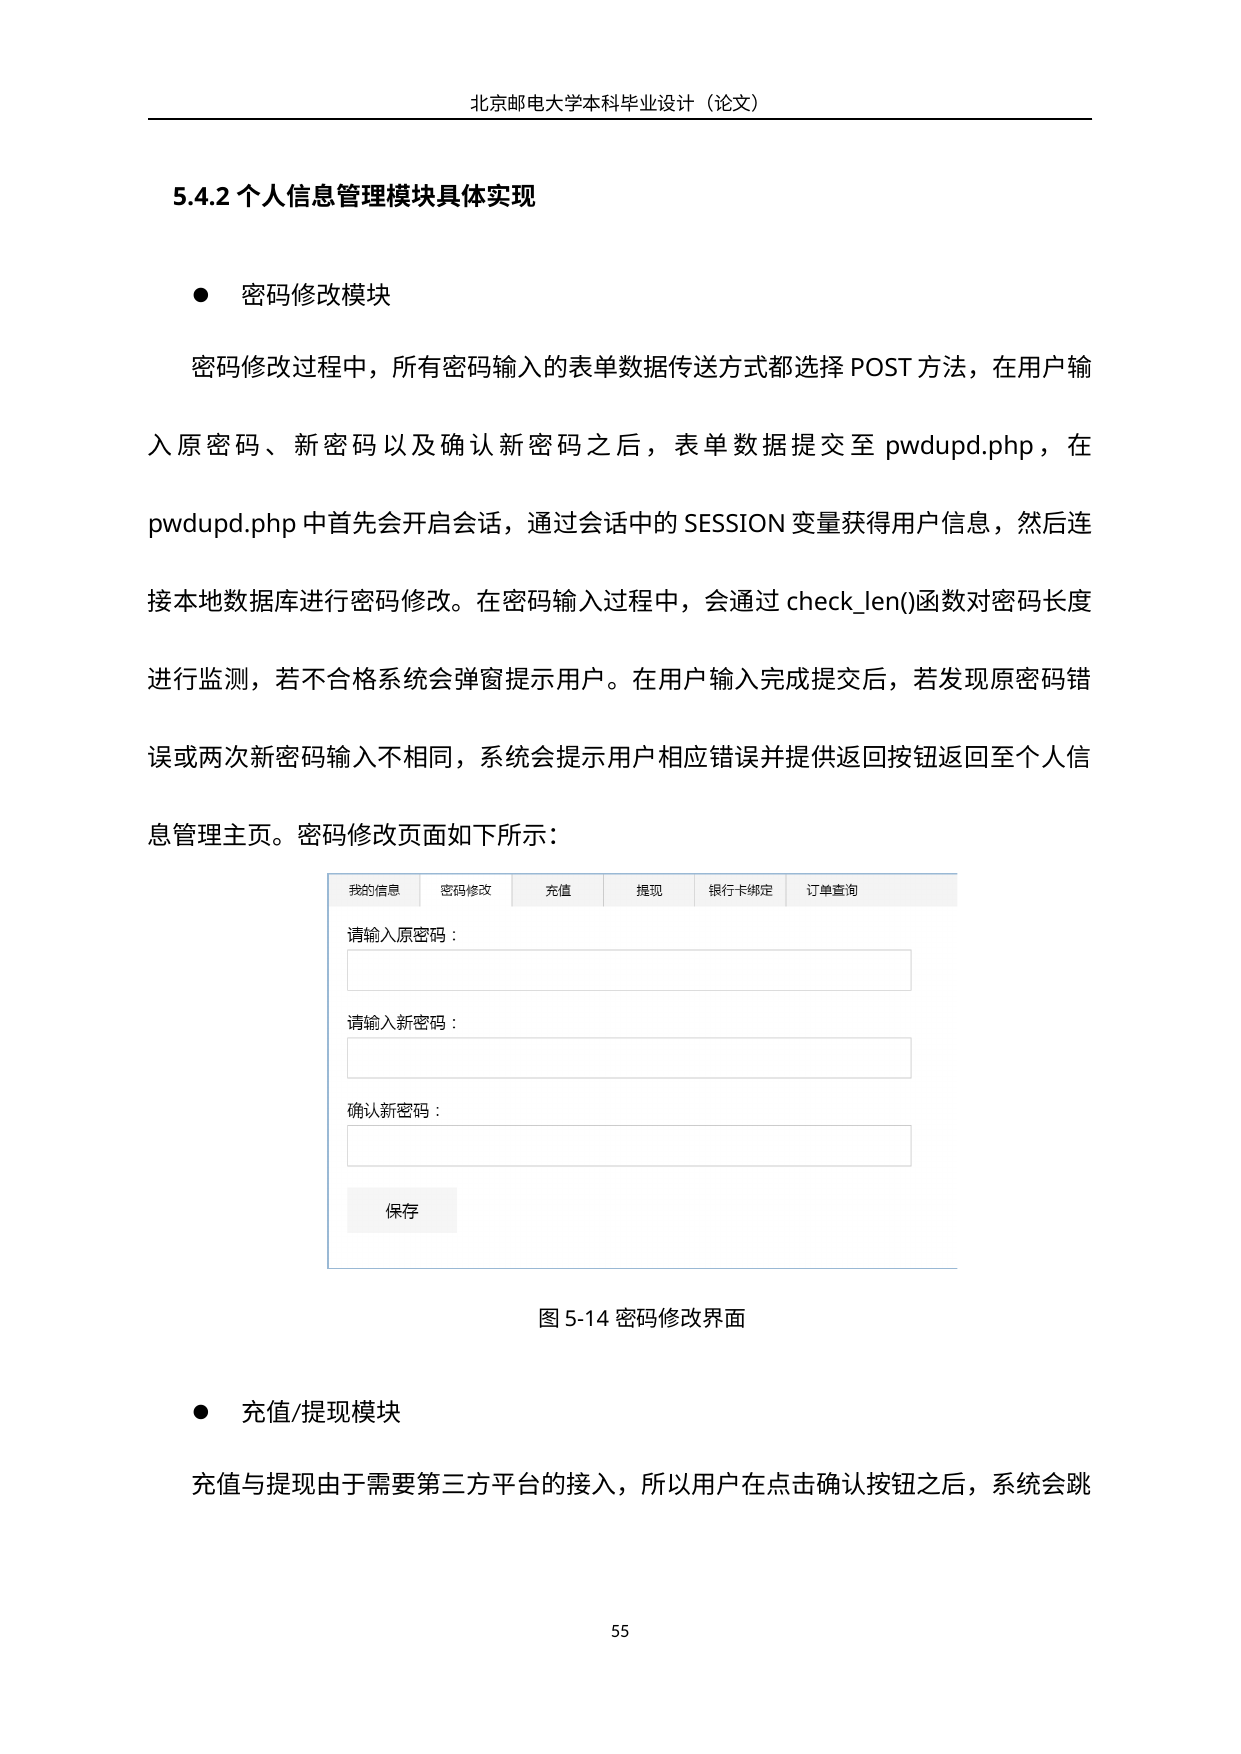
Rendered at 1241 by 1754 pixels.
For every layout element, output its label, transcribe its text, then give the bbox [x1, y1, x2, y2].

text 图5-14 密码修改界面 [148, 1301, 1092, 1333]
list 密码修改模块 [191, 261, 1092, 326]
picture [326, 873, 958, 1269]
text 密码修改过程中，所有密码输入的表单数据传送方式都选择POST方法，在用户输入原密码、新密码以及确认新密码之后，表单数据提交至pwdupd.php，在pwdupd.php中首先会开启会话，通过会话中的SESSION变量获得用户信息，然后连接本地数据库进行密码修改。在密码输入过程中，会通过check_len()函数对密码长度进行监测，若不合格系统会弹窗提示用户。在用户输入完成提交后，若发现原密码错误或两次新密码输入不相同，系统会提示用户相应错误并提供返回按钮返回至个人信息管理主页。密码修改页面如下所示： [148, 333, 1092, 866]
subtitle 5.4.2 个人信息管理模块具体实现 [148, 162, 1092, 227]
list 充值/提现模块 [191, 1378, 1092, 1443]
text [148, 1451, 1092, 1516]
